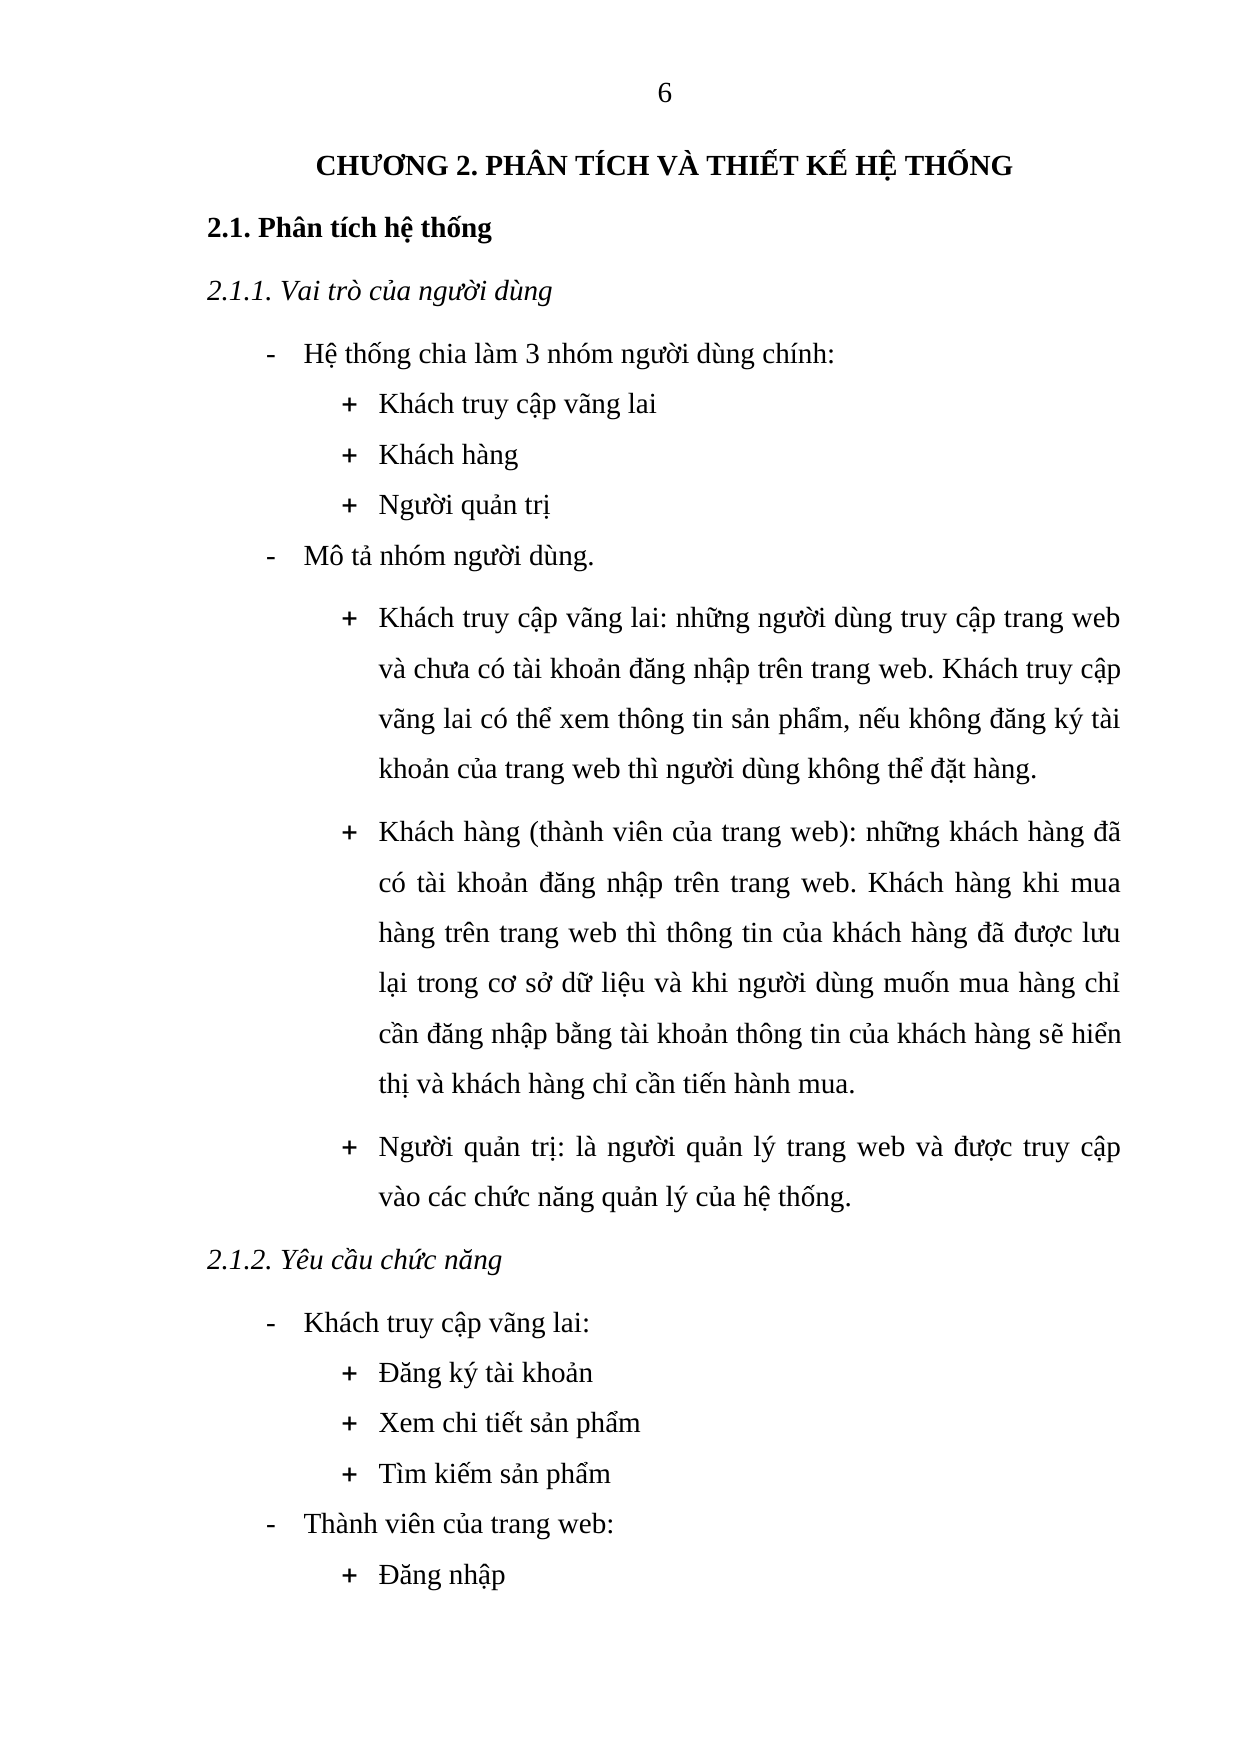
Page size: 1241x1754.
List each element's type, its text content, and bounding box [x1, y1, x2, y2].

list Khách hàng (thành viên của trang web): những khách hàng đã có tài khoản đăng nhập trên trang web. Khách hàng khi mua hàng trên trang web thì thông tin của khách hàng đã được lưu lại trong cơ sở dữ liệu và khi người dùng muốn mua hàng chỉ cần đăng nhập bằng tài khoản thông tin của khách hàng sẽ hiển thị và khách hàng chỉ cần tiến hành mua. [341, 814, 1122, 1099]
list Mô tả nhóm người dùng. [266, 538, 1122, 571]
list Khách hàng [341, 437, 1122, 471]
subtitle Yêu cầu chức năng [207, 1242, 1122, 1276]
list Khách truy cập vãng lai [341, 386, 1122, 420]
list Người quản trị: là người quản lý trang web và được truy cập vào các chức năng quản lý của hệ thống. [341, 1129, 1122, 1213]
list Hệ thống chia làm 3 nhóm người dùng chính: [266, 336, 1122, 370]
subtitle Phân tích hệ thống [207, 211, 1122, 244]
list Khách truy cập vãng lai: những người dùng truy cập trang web và chưa có tài khoản đăng nhập trên trang web. Khách truy cập vãng lai có thể xem thông tin sản phẩm, nếu không đăng ký tài khoản của trang web thì người dùng không thể đặt hàng. [341, 601, 1122, 785]
list Đăng ký tài khoản [341, 1355, 1122, 1389]
list Xem chi tiết sản phẩm [341, 1406, 1122, 1439]
list Đăng nhập [341, 1557, 1122, 1590]
subtitle Vai trò của người dùng [207, 273, 1122, 307]
list Người quản trị [341, 487, 1122, 521]
list Thành viên của trang web: [266, 1506, 1122, 1540]
list Tìm kiếm sản phẩm [341, 1456, 1122, 1490]
list Khách truy cập vãng lai: [266, 1305, 1122, 1338]
subtitle PHÂN TÍCH VÀ THIẾT KẾ HỆ THỐNG [207, 148, 1122, 181]
